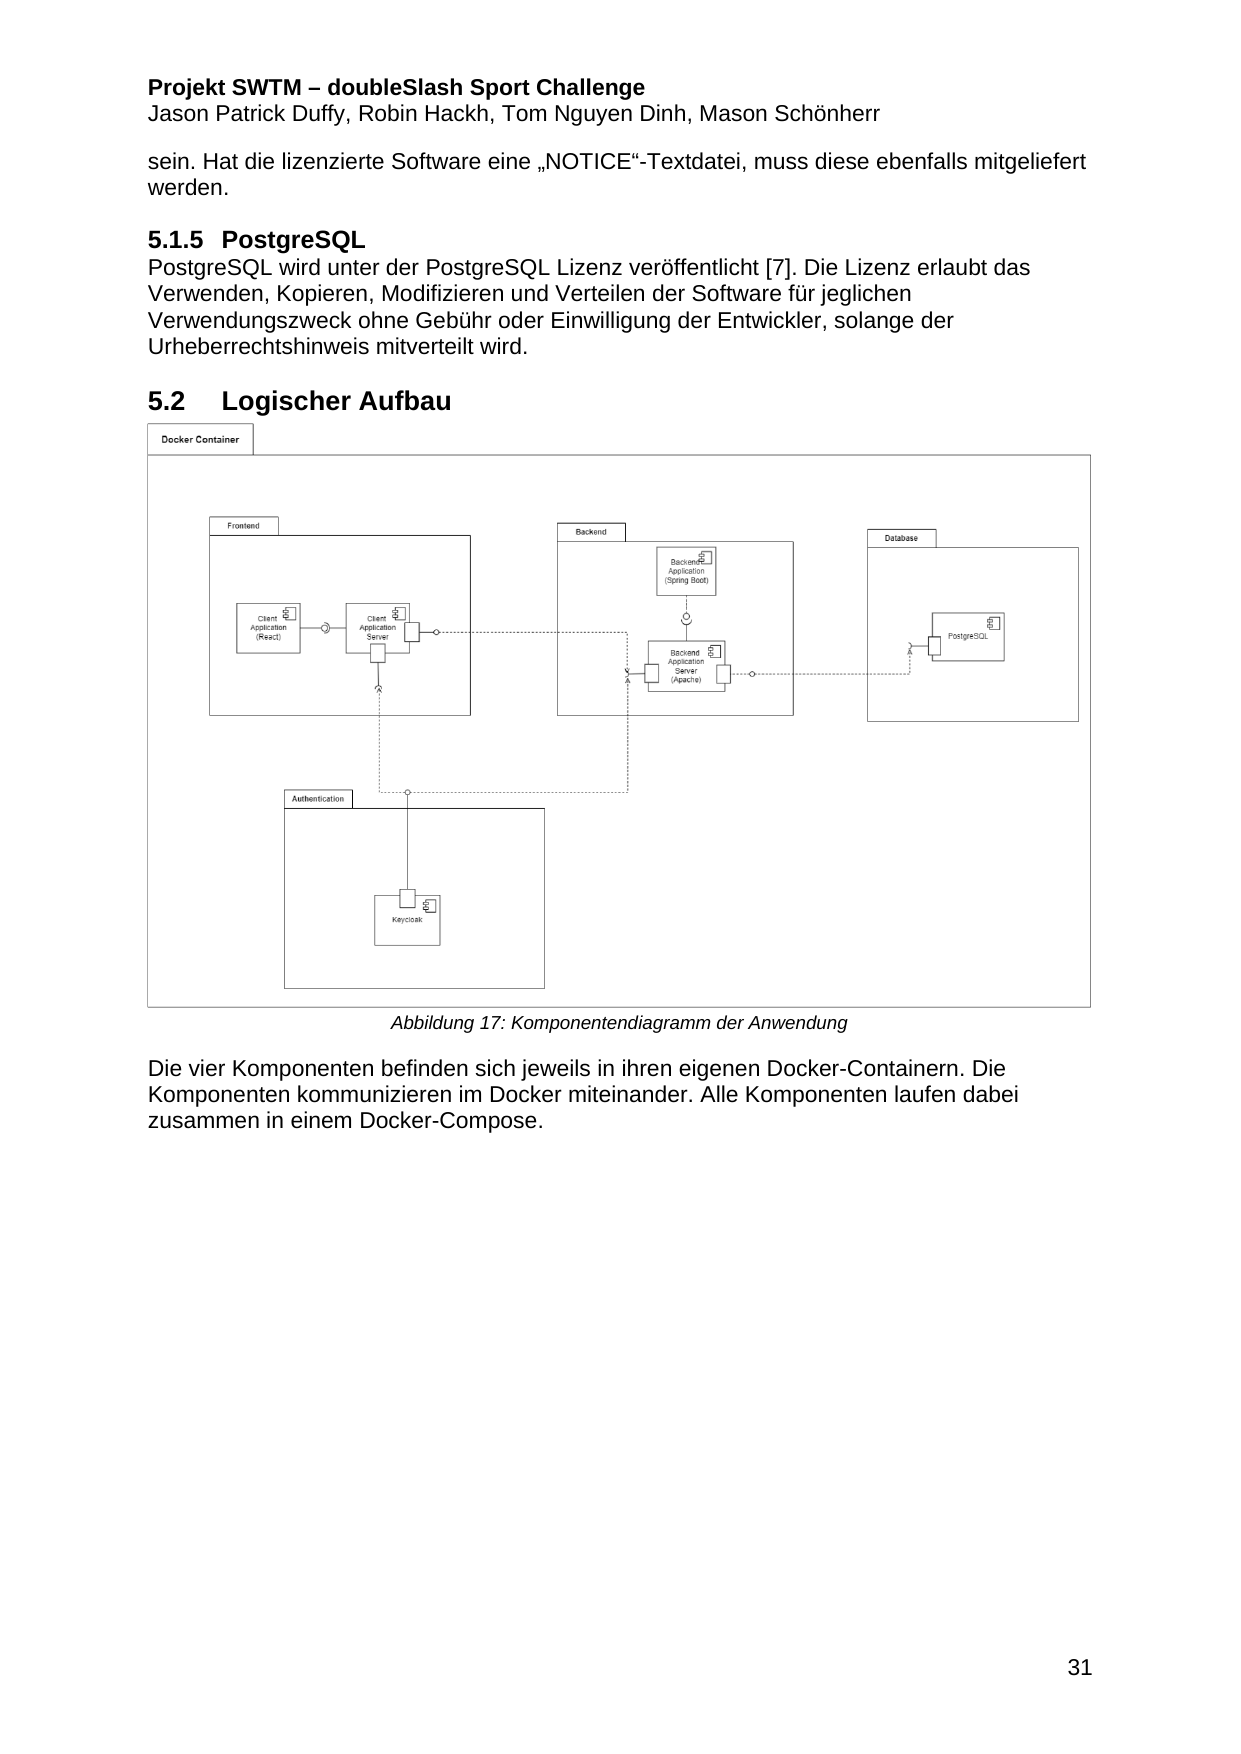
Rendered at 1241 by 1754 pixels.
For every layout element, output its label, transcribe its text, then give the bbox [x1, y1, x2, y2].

text PostgreSQL wird unter der PostgreSQL Lizenz veröffentlicht. Die Lizenz erlaubt das Verwenden, Kopieren, Modifizieren und Verteilen der Software für jeglichen Verwendungszweck ohne Gebühr oder Einwilligung der Entwickler, solange der Urheberrechtshinweis mitverteilt wird. [148, 254, 1093, 359]
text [148, 148, 1093, 200]
subtitle 5.1.5 PostgreSQL [148, 225, 1093, 254]
picture [147, 415, 1091, 1012]
text Die vier Komponenten befinden sich jeweils in ihren eigenen Docker-Containern. Die Komponenten kommunizieren im Docker miteinander. Alle Komponenten laufen dabei zusammen in einem Docker-Compose. [148, 1054, 1093, 1133]
text Abbildung 17: Komponentendiagramm der Anwendung [148, 1012, 1093, 1034]
subtitle 5.2 Logischer Aufbau [148, 384, 1093, 416]
